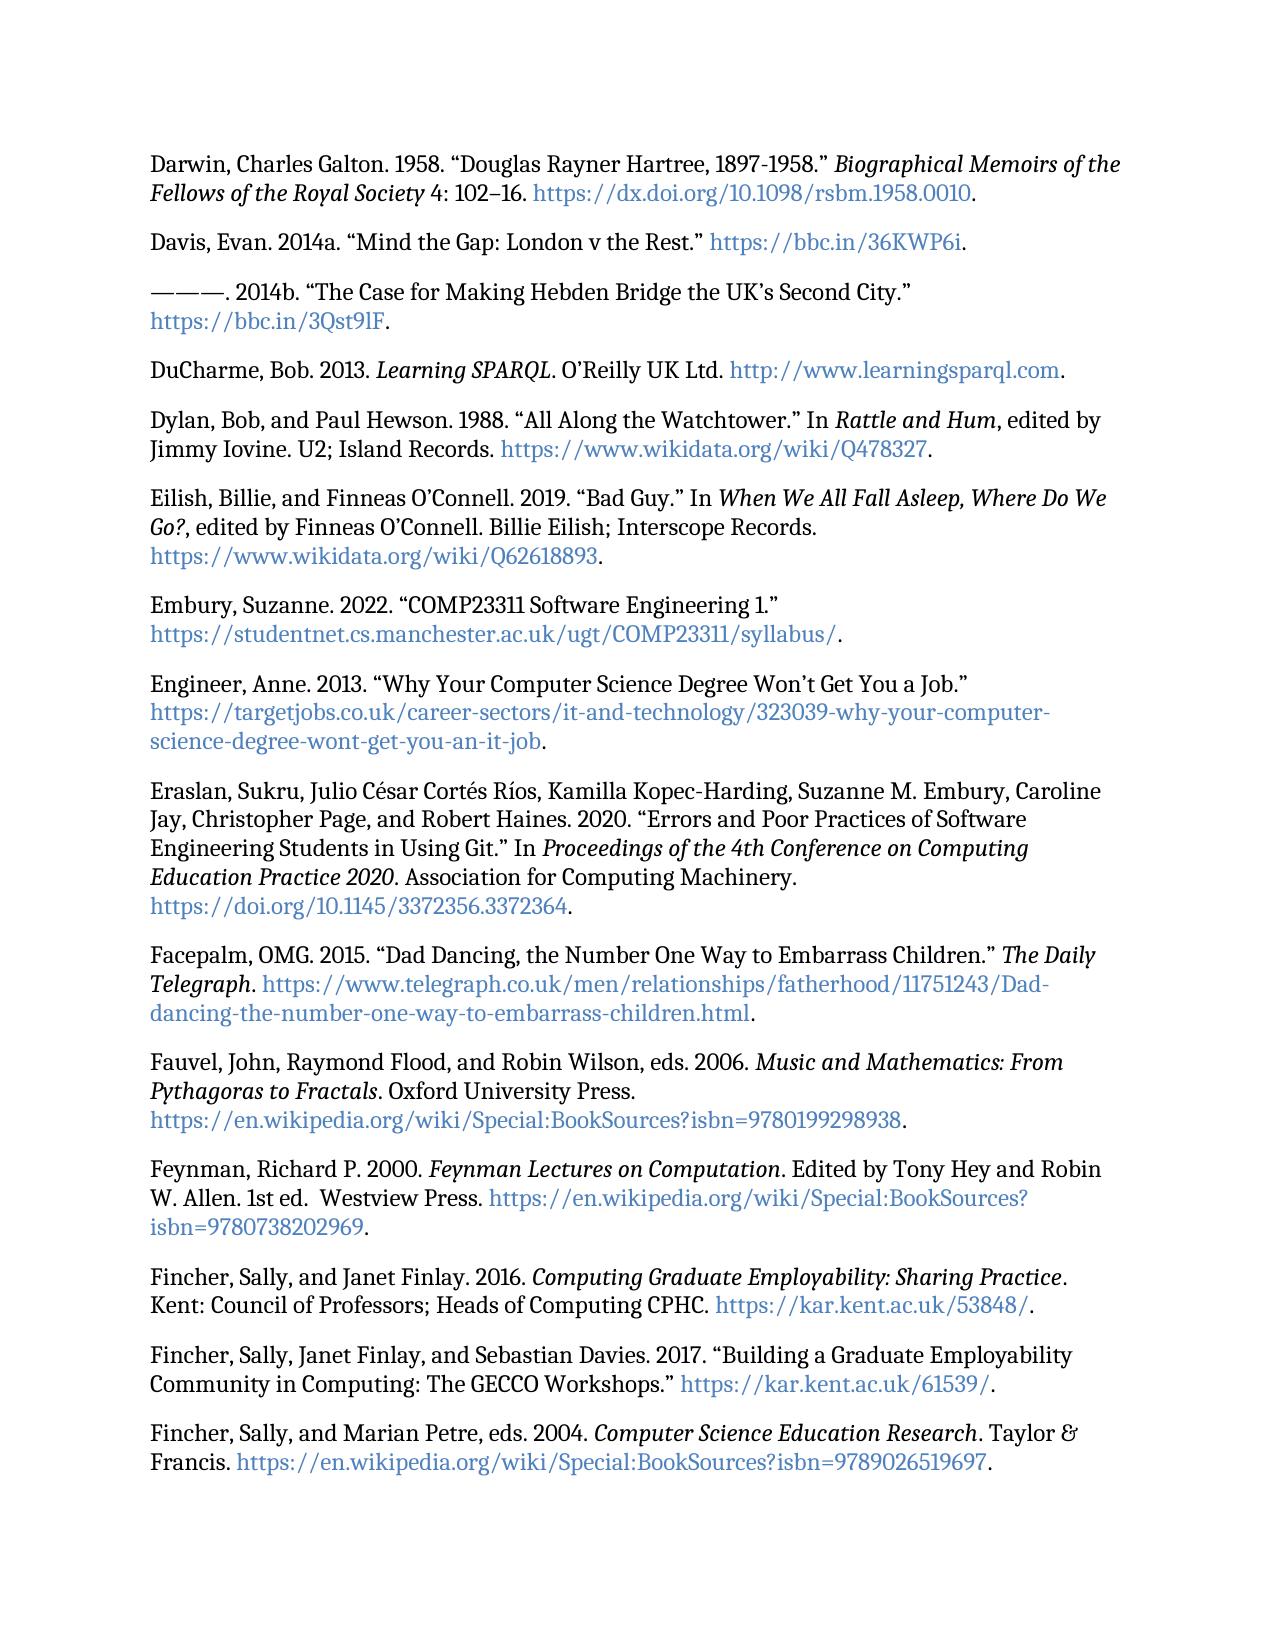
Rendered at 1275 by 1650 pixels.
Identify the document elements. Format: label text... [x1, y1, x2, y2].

text Fincher, Sally, Janet Finlay, and Sebastian Davies. 2017. “Building a Graduate Employability Community in Computing: The GECCO Workshops.” https://kar.kent.ac.uk/61539/. [150, 1341, 1125, 1398]
text DuCharme, Bob. 2013. Learning SPARQL. O’Reilly UK Ltd. http://www.learningsparql.com. [150, 356, 1125, 385]
text Facepalm, OMG. 2015. “Dad Dancing, the Number One Way to Embarrass Children.” The Daily Telegraph. https://www.telegraph.co.uk/men/relationships/fatherhood/11751243/Dad-dancing-the-number-one-way-to-embarrass-children.html. [150, 941, 1125, 1027]
text Darwin, Charles Galton. 1958. “Douglas Rayner Hartree, 1897-1958.” Biographical Memoirs of the Fellows of the Royal Society 4: 102–16. https://dx.doi.org/10.1098/rsbm.1958.0010. [150, 150, 1125, 207]
text Davis, Evan. 2014a. “Mind the Gap: London v the Rest.” https://bbc.in/36KWP6i. [150, 228, 1125, 257]
text Eilish, Billie, and Finneas O’Connell. 2019. “Bad Guy.” In When We All Fall Asleep, Where Do We Go?, edited by Finneas O’Connell. Billie Eilish; Interscope Records. https://www.wikidata.org/wiki/Q62618893. [150, 484, 1125, 570]
text Fincher, Sally, and Janet Finlay. 2016. Computing Graduate Employability: Sharing Practice. Kent: Council of Professors; Heads of Computing CPHC. https://kar.kent.ac.uk/53848/. [150, 1262, 1125, 1320]
text Embury, Suzanne. 2022. “COMP23311 Software Engineering 1.” https://studentnet.cs.manchester.ac.uk/ugt/COMP23311/syllabus/. [150, 591, 1125, 649]
text Eraslan, Sukru, Julio César Cortés Rı́os, Kamilla Kopec-Harding, Suzanne M. Embury, Caroline Jay, Christopher Page, and Robert Haines. 2020. “Errors and Poor Practices of Software Engineering Students in Using Git.” In Proceedings of the 4th Conference on Computing Education Practice 2020. Association for Computing Machinery. https://doi.org/10.1145/3372356.3372364. [150, 777, 1125, 920]
text ———. 2014b. “The Case for Making Hebden Bridge the UK’s Second City.” https://bbc.in/3Qst9lF. [150, 278, 1125, 335]
text Feynman, Richard P. 2000. Feynman Lectures on Computation. Edited by Tony Hey and Robin W. Allen. 1st ed. ‎ Westview Press. https://en.wikipedia.org/wiki/Special:BookSources?isbn=9780738202969. [150, 1155, 1125, 1242]
text Fauvel, John, Raymond Flood, and Robin Wilson, eds. 2006. Music and Mathematics: From Pythagoras to Fractals. Oxford University Press. https://en.wikipedia.org/wiki/Special:BookSources?isbn=9780199298938. [150, 1048, 1125, 1134]
text Dylan, Bob, and Paul Hewson. 1988. “All Along the Watchtower.” In Rattle and Hum, edited by Jimmy Iovine. U2; Island Records. https://www.wikidata.org/wiki/Q478327. [150, 406, 1125, 463]
text Fincher, Sally, and Marian Petre, eds. 2004. Computer Science Education Research. Taylor & Francis. https://en.wikipedia.org/wiki/Special:BookSources?isbn=9789026519697. [150, 1419, 1125, 1477]
text Engineer, Anne. 2013. “Why Your Computer Science Degree Won’t Get You a Job.” https://targetjobs.co.uk/career-sectors/it-and-technology/323039-why-your-computer-science-degree-wont-get-you-an-it-job. [150, 669, 1125, 756]
